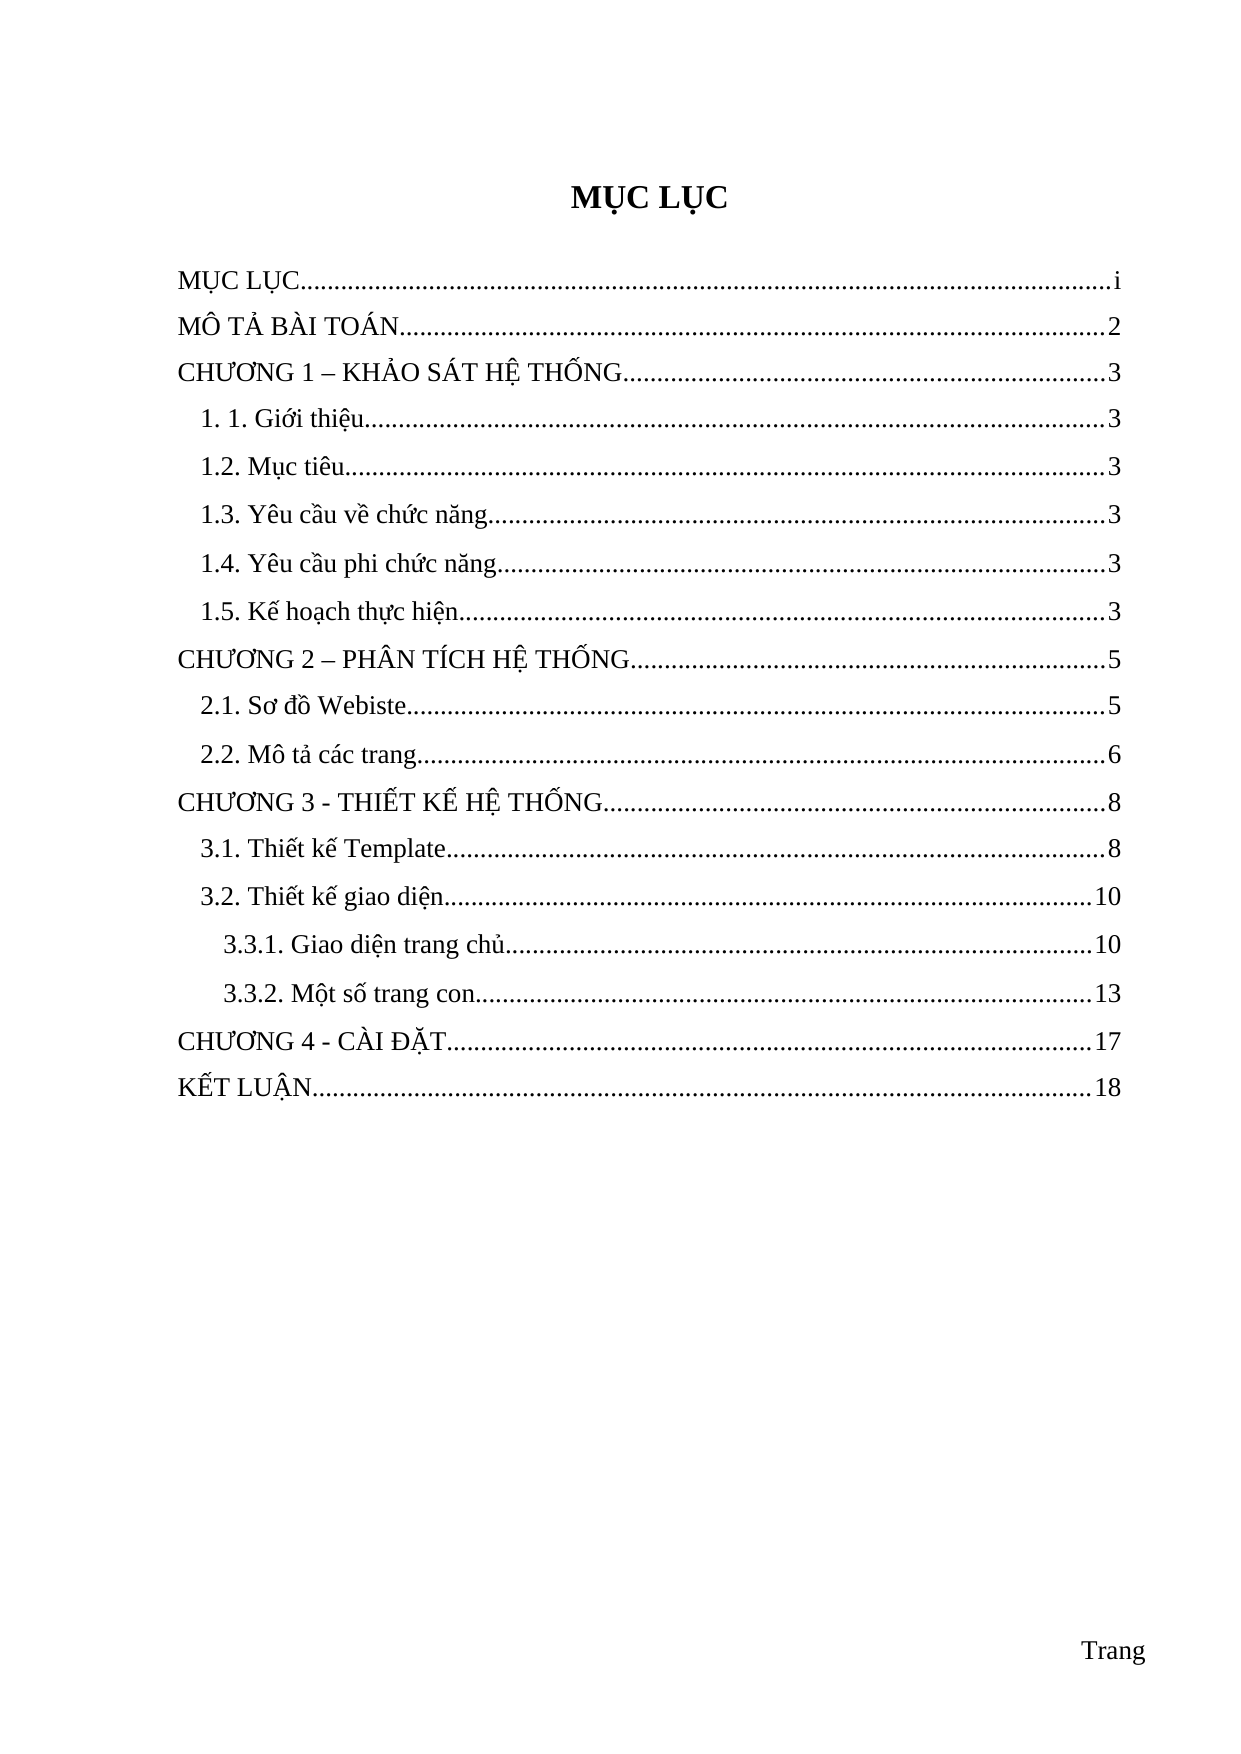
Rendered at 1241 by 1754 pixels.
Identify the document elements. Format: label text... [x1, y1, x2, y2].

text KẾT LUẬN 18 [177, 1071, 1122, 1102]
text 3.1. Thiết kế Template 8 [200, 832, 1122, 863]
text CHƯƠNG 1 – KHẢO SÁT HỆ THỐNG 3 [177, 356, 1122, 387]
text 2.2. Mô tả các trang 6 [200, 738, 1122, 769]
subtitle MỤC LỤC [177, 177, 1122, 216]
text MỤC LỤC i [177, 264, 1122, 295]
text 3.3.1. Giao diện trang chủ 10 [223, 928, 1122, 960]
text 1.3. Yêu cầu về chức năng 3 [200, 499, 1122, 530]
text 1.2. Mục tiêu 3 [200, 450, 1122, 482]
text 3.3.2. Một số trang con 13 [223, 977, 1122, 1008]
text MÔ TẢ BÀI TOÁN 2 [177, 310, 1122, 341]
text CHƯƠNG 3 - THIẾT KẾ HỆ THỐNG 8 [177, 786, 1122, 817]
text 3.2. Thiết kế giao diện 10 [200, 880, 1122, 911]
text CHƯƠNG 4 - CÀI ĐẶT 17 [177, 1025, 1122, 1056]
text 1.5. Kế hoạch thực hiện 3 [200, 595, 1122, 626]
text 2.1. Sơ đồ Webiste 5 [200, 689, 1122, 721]
text 1. 1. Giới thiệu 3 [200, 402, 1122, 433]
text CHƯƠNG 2 – PHÂN TÍCH HỆ THỐNG 5 [177, 643, 1122, 674]
text 1.4. Yêu cầu phi chức năng 3 [200, 547, 1122, 578]
